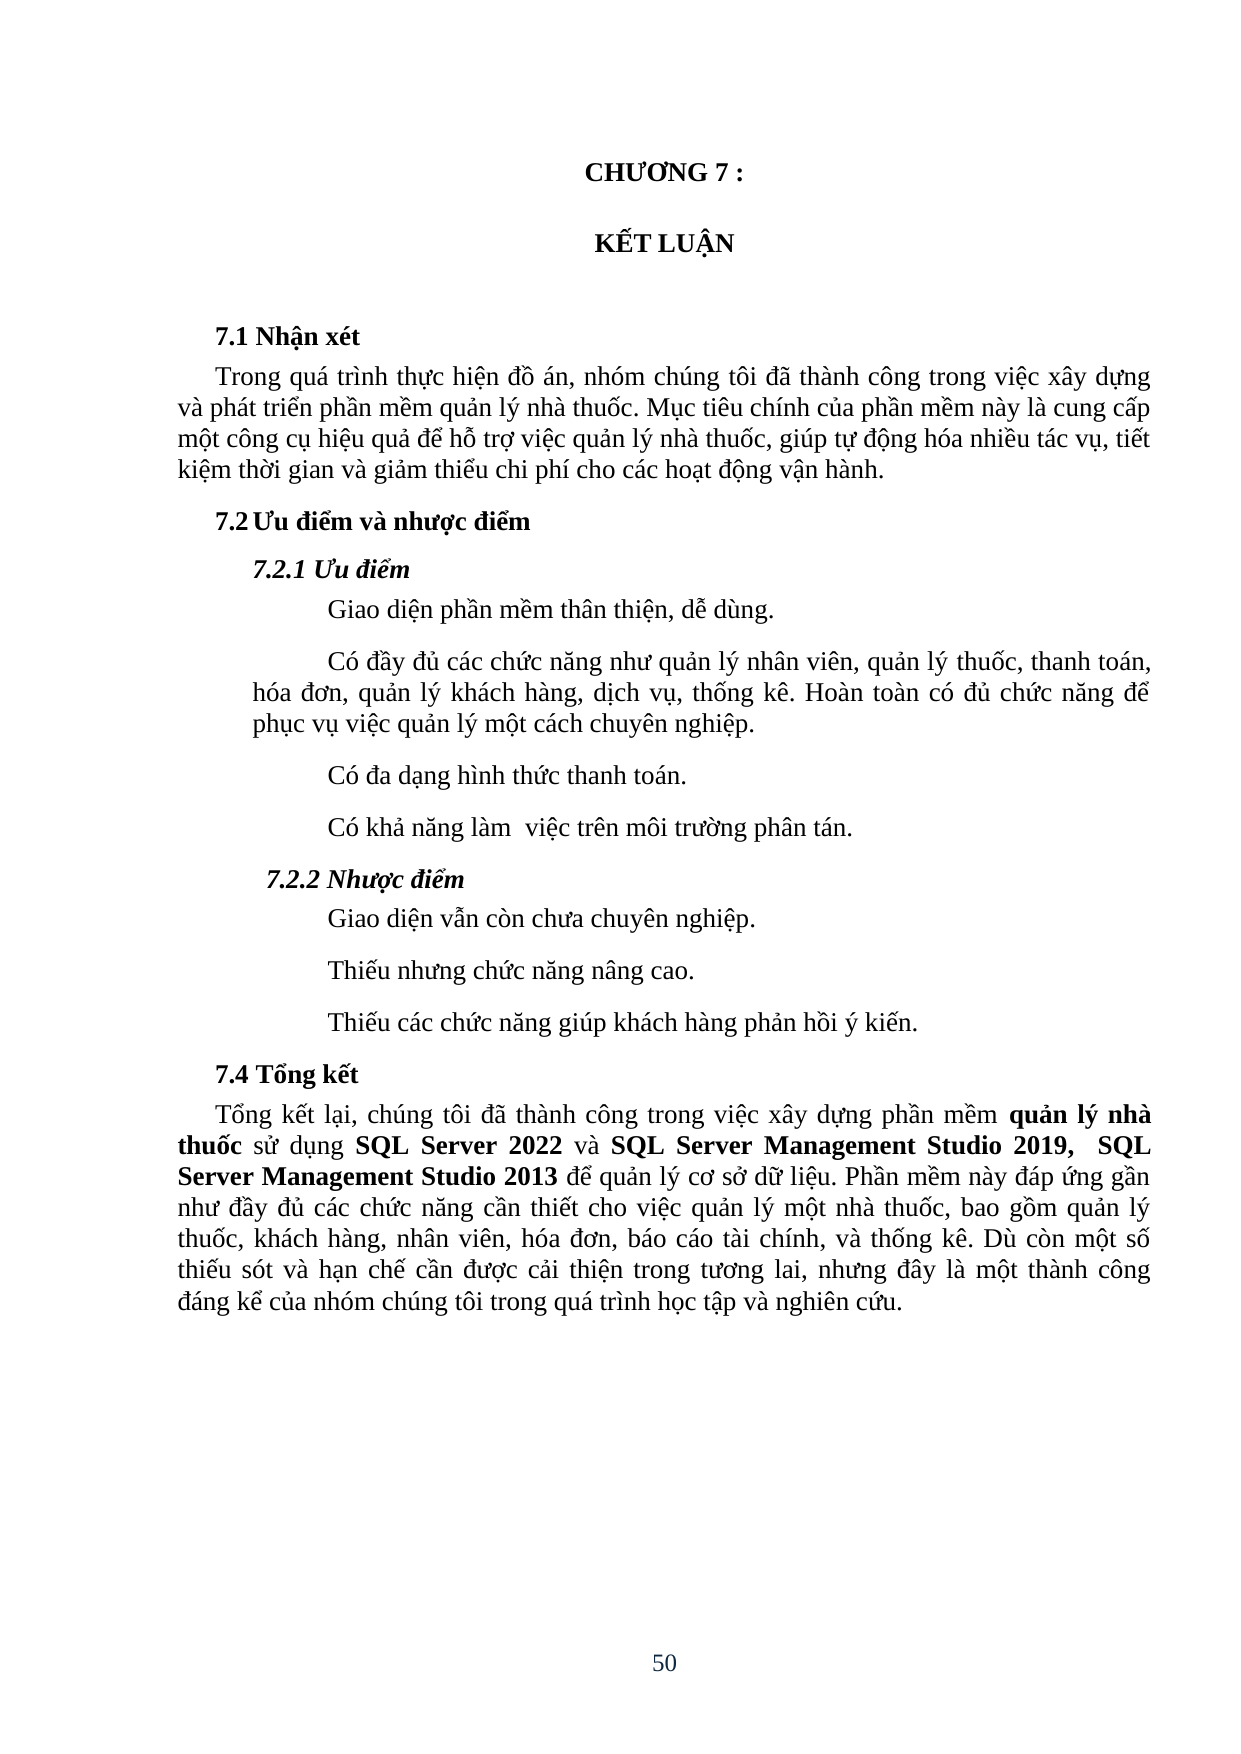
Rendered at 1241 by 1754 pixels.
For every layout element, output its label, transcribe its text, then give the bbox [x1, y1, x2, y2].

subtitle KẾT LUẬN [177, 227, 1152, 258]
subtitle 7.2.1 Ưu điểm [252, 553, 1152, 584]
subtitle CHƯƠNG 7 : [177, 156, 1152, 187]
subtitle Ưu điểm và nhược điểm [215, 505, 1152, 537]
subtitle 7.2.2 Nhược điểm [252, 863, 1152, 894]
text Có đa dạng hình thức thanh toán. [252, 759, 1152, 790]
text Có đầy đủ các chức năng như quản lý nhân viên, quản lý thuốc, thanh toán, hóa đơn, quản lý khách hàng, dịch vụ, thống kê. Hoàn toàn có đủ chức năng để phục vụ việc quản lý một cách chuyên nghiệp. [252, 645, 1152, 738]
text Thiếu các chức năng giúp khách hàng phản hồi ý kiến. [252, 1006, 1152, 1037]
subtitle 7.4 Tổng kết [215, 1058, 1152, 1089]
text Giao diện phần mềm thân thiện, dễ dùng. [252, 593, 1152, 624]
text Thiếu nhưng chức năng nâng cao. [252, 954, 1152, 986]
text Tổng kết lại, chúng tôi đã thành công trong việc xây dựng phần mềm quản lý nhà thuốc sử dụng SQL Server 2022 và SQL Server Management Studio 2019, SQL Server Management Studio 2013 để quản lý cơ sở dữ liệu. Phần mềm này đáp ứng gần như đầy đủ các chức năng cần thiết cho việc quản lý một nhà thuốc, bao gồm quản lý thuốc, khách hàng, nhân viên, hóa đơn, báo cáo tài chính, và thống kê. Dù còn một số thiếu sót và hạn chế cần được cải thiện trong tương lai, nhưng đây là một thành công đáng kể của nhóm chúng tôi trong quá trình học tập và nghiên cứu. [177, 1098, 1152, 1316]
text Có khả năng làm việc trên môi trường phân tán. [252, 811, 1152, 842]
text Trong quá trình thực hiện đồ án, nhóm chúng tôi đã thành công trong việc xây dựng và phát triển phần mềm quản lý nhà thuốc. Mục tiêu chính của phần mềm này là cung cấp một công cụ hiệu quả để hỗ trợ việc quản lý nhà thuốc, giúp tự động hóa nhiều tác vụ, tiết kiệm thời gian và giảm thiểu chi phí cho các hoạt động vận hành. [177, 360, 1152, 484]
text Giao diện vẫn còn chưa chuyên nghiệp. [252, 902, 1152, 933]
subtitle 7.1 Nhận xét [215, 321, 1152, 352]
